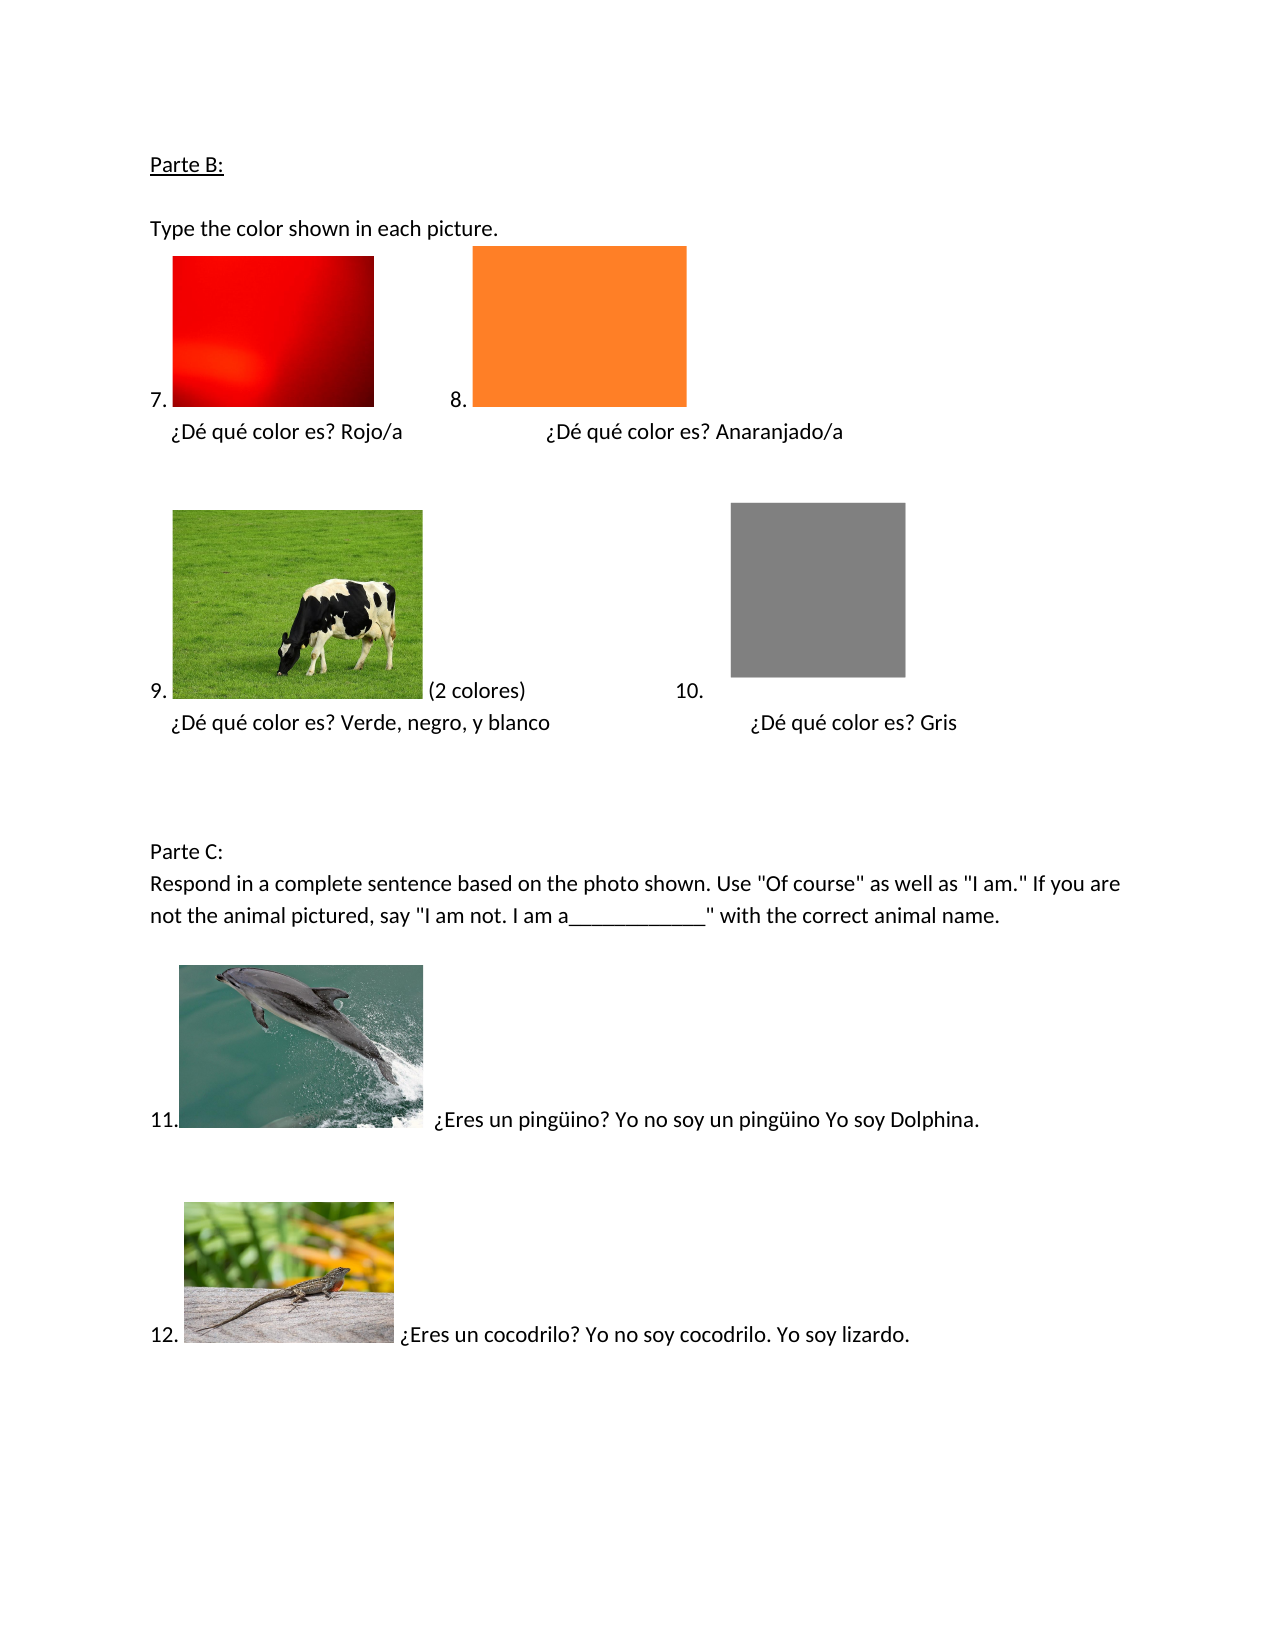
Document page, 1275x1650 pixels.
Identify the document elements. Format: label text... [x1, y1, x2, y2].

text Parte C: [150, 837, 1125, 865]
picture [179, 965, 424, 1128]
text ¿Dé qué color es? Verde, negro, y blanco ¿Dé qué color es? Gris [150, 708, 1125, 736]
text Respond in a complete sentence based on the photo shown. Use "Of course" as well as "I am." If you are not the animal pictured, say "I am not. I am a____________" with the correct animal name. [150, 869, 1125, 929]
picture [172, 510, 423, 699]
picture [184, 1202, 394, 1343]
picture [172, 256, 374, 407]
text Parte B: [150, 150, 1125, 178]
text 11. ¿Eres un pingüino? Yo no soy un pingüino Yo soy Dolphina. [150, 966, 1125, 1133]
text Type the color shown in each picture. [150, 214, 1125, 242]
picture [472, 246, 687, 407]
text ¿Dé qué color es? Rojo/a ¿Dé qué color es? Anaranjado/a [150, 417, 1125, 445]
picture [709, 481, 927, 699]
text 12. ¿Eres un cocodrilo? Yo no soy cocodrilo. Yo soy lizardo. [150, 1202, 1125, 1348]
